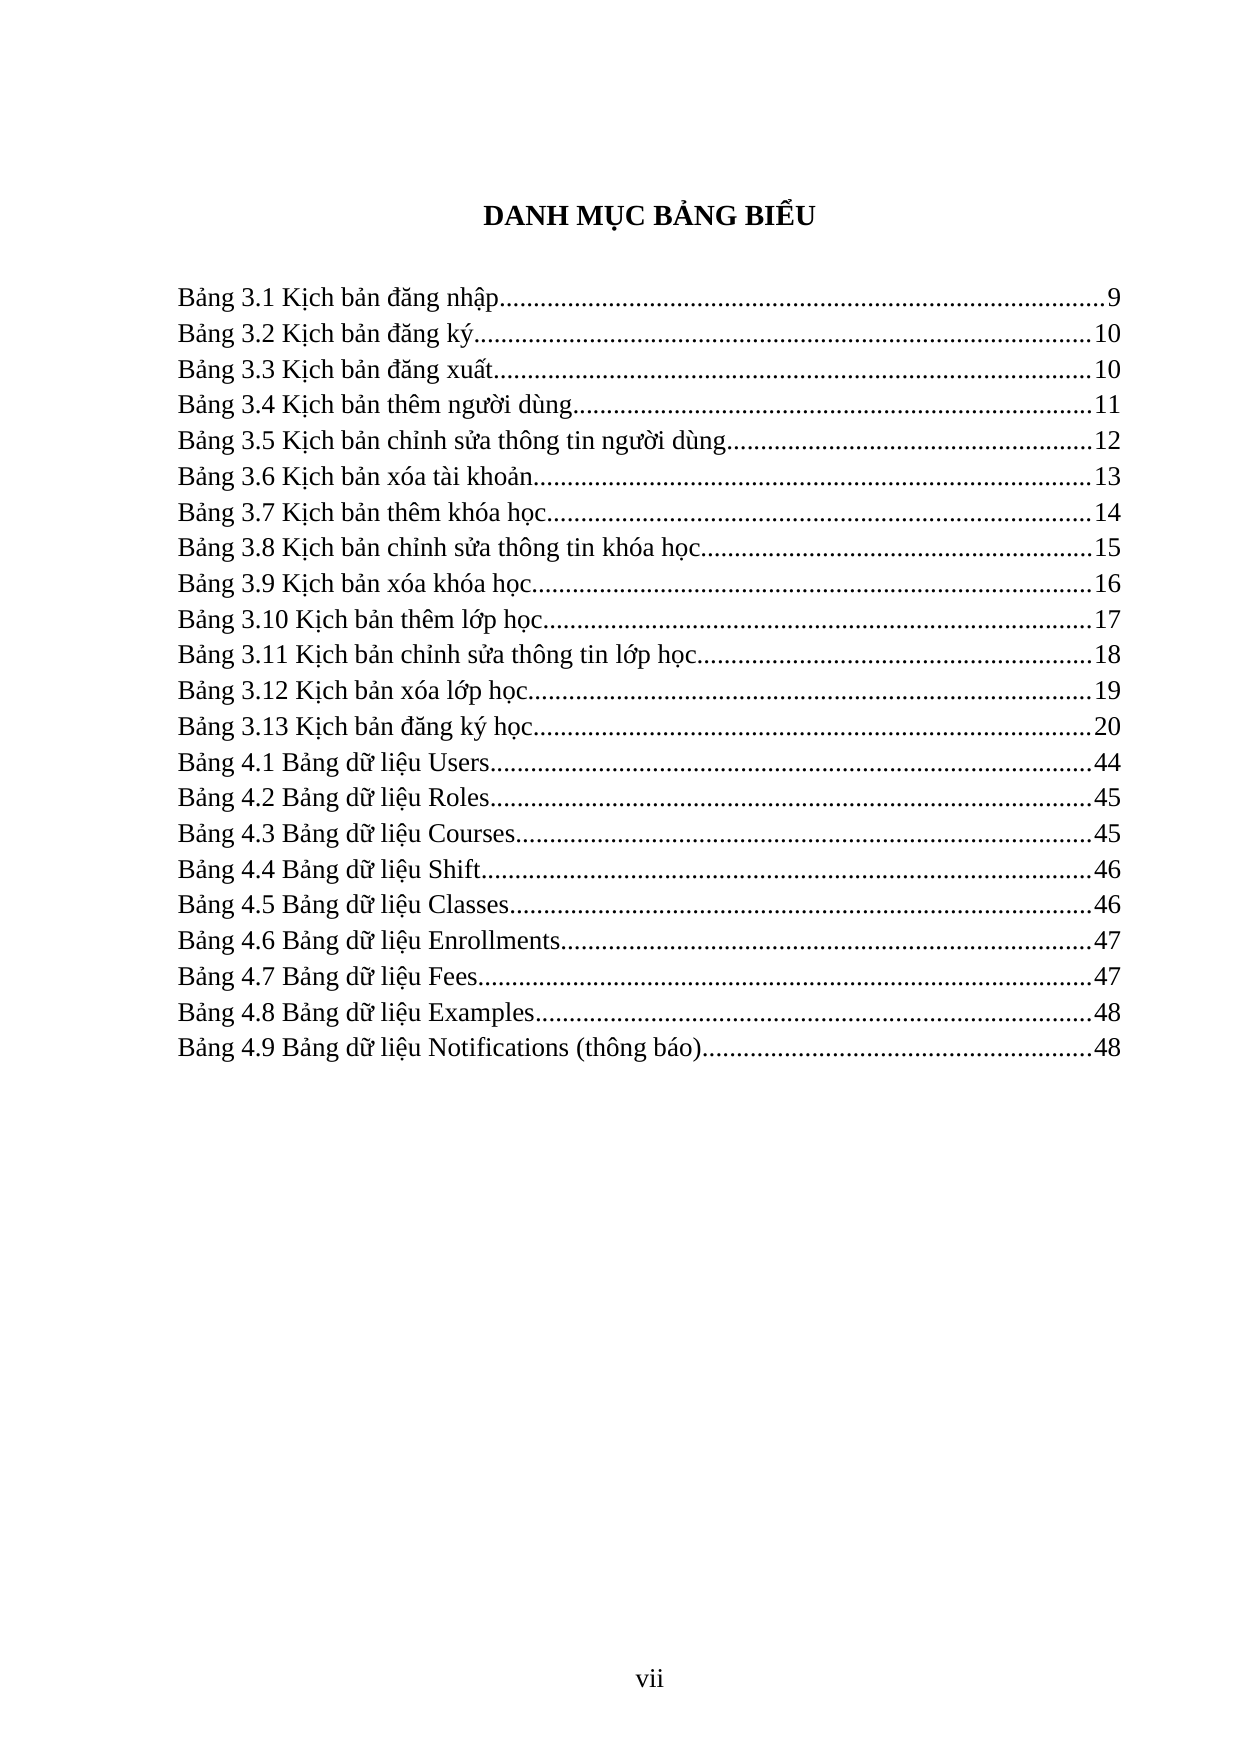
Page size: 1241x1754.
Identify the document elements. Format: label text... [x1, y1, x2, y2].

text Bảng 3.11 Kịch bản chỉnh sửa thông tin lớp học 18 [177, 638, 1122, 670]
text Bảng 4.2 Bảng dữ liệu Roles 45 [177, 781, 1122, 813]
text Bảng 4.9 Bảng dữ liệu Notifications (thông báo) 48 [177, 1032, 1122, 1063]
text Bảng 3.13 Kịch bản đăng ký học 20 [177, 710, 1122, 741]
text Bảng 3.5 Kịch bản chỉnh sửa thông tin người dùng 12 [177, 424, 1122, 455]
text Bảng 3.10 Kịch bản thêm lớp học 17 [177, 603, 1122, 634]
text Bảng 4.4 Bảng dữ liệu Shift 46 [177, 853, 1122, 884]
text Bảng 4.1 Bảng dữ liệu Users 44 [177, 746, 1122, 777]
text Bảng 3.4 Kịch bản thêm người dùng 11 [177, 388, 1122, 419]
text Bảng 4.8 Bảng dữ liệu Examples 48 [177, 996, 1122, 1027]
text Bảng 4.3 Bảng dữ liệu Courses 45 [177, 817, 1122, 848]
text Bảng 3.9 Kịch bản xóa khóa học 16 [177, 567, 1122, 598]
text Bảng 4.7 Bảng dữ liệu Fees 47 [177, 960, 1122, 991]
text Bảng 3.6 Kịch bản xóa tài khoản 13 [177, 460, 1122, 491]
text Bảng 3.2 Kịch bản đăng ký 10 [177, 317, 1122, 348]
text Bảng 3.3 Kịch bản đăng xuất 10 [177, 353, 1122, 384]
text Bảng 3.1 Kịch bản đăng nhập 9 [177, 281, 1122, 312]
text Bảng 3.8 Kịch bản chỉnh sửa thông tin khóa học 15 [177, 531, 1122, 562]
text Bảng 3.7 Kịch bản thêm khóa học 14 [177, 496, 1122, 527]
subtitle DANH MỤC BẢNG BIỂU [177, 198, 1122, 231]
text Bảng 3.12 Kịch bản xóa lớp học 19 [177, 674, 1122, 705]
text Bảng 4.5 Bảng dữ liệu Classes 46 [177, 889, 1122, 920]
text Bảng 4.6 Bảng dữ liệu Enrollments 47 [177, 924, 1122, 956]
